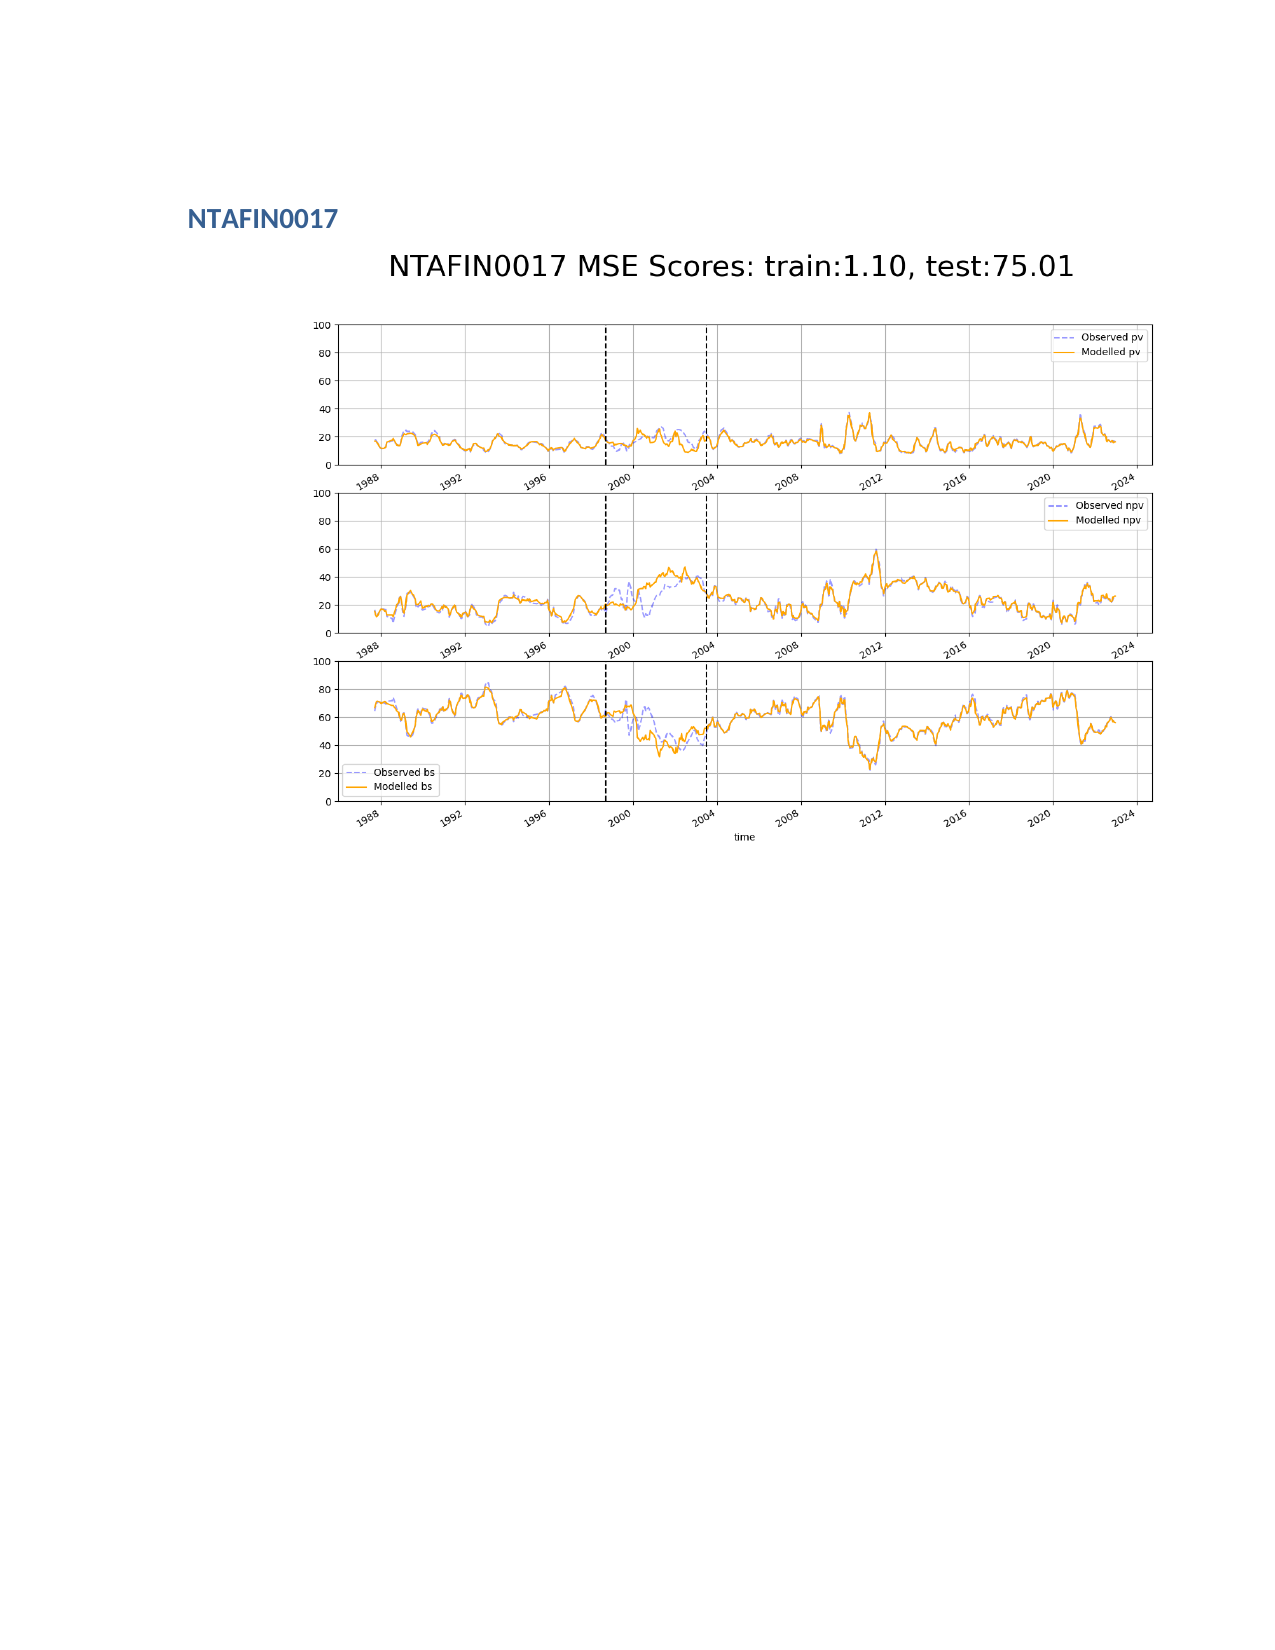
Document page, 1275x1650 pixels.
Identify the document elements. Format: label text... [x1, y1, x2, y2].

picture [206, 241, 1257, 941]
subtitle NTAFIN0017 [187, 200, 1087, 236]
